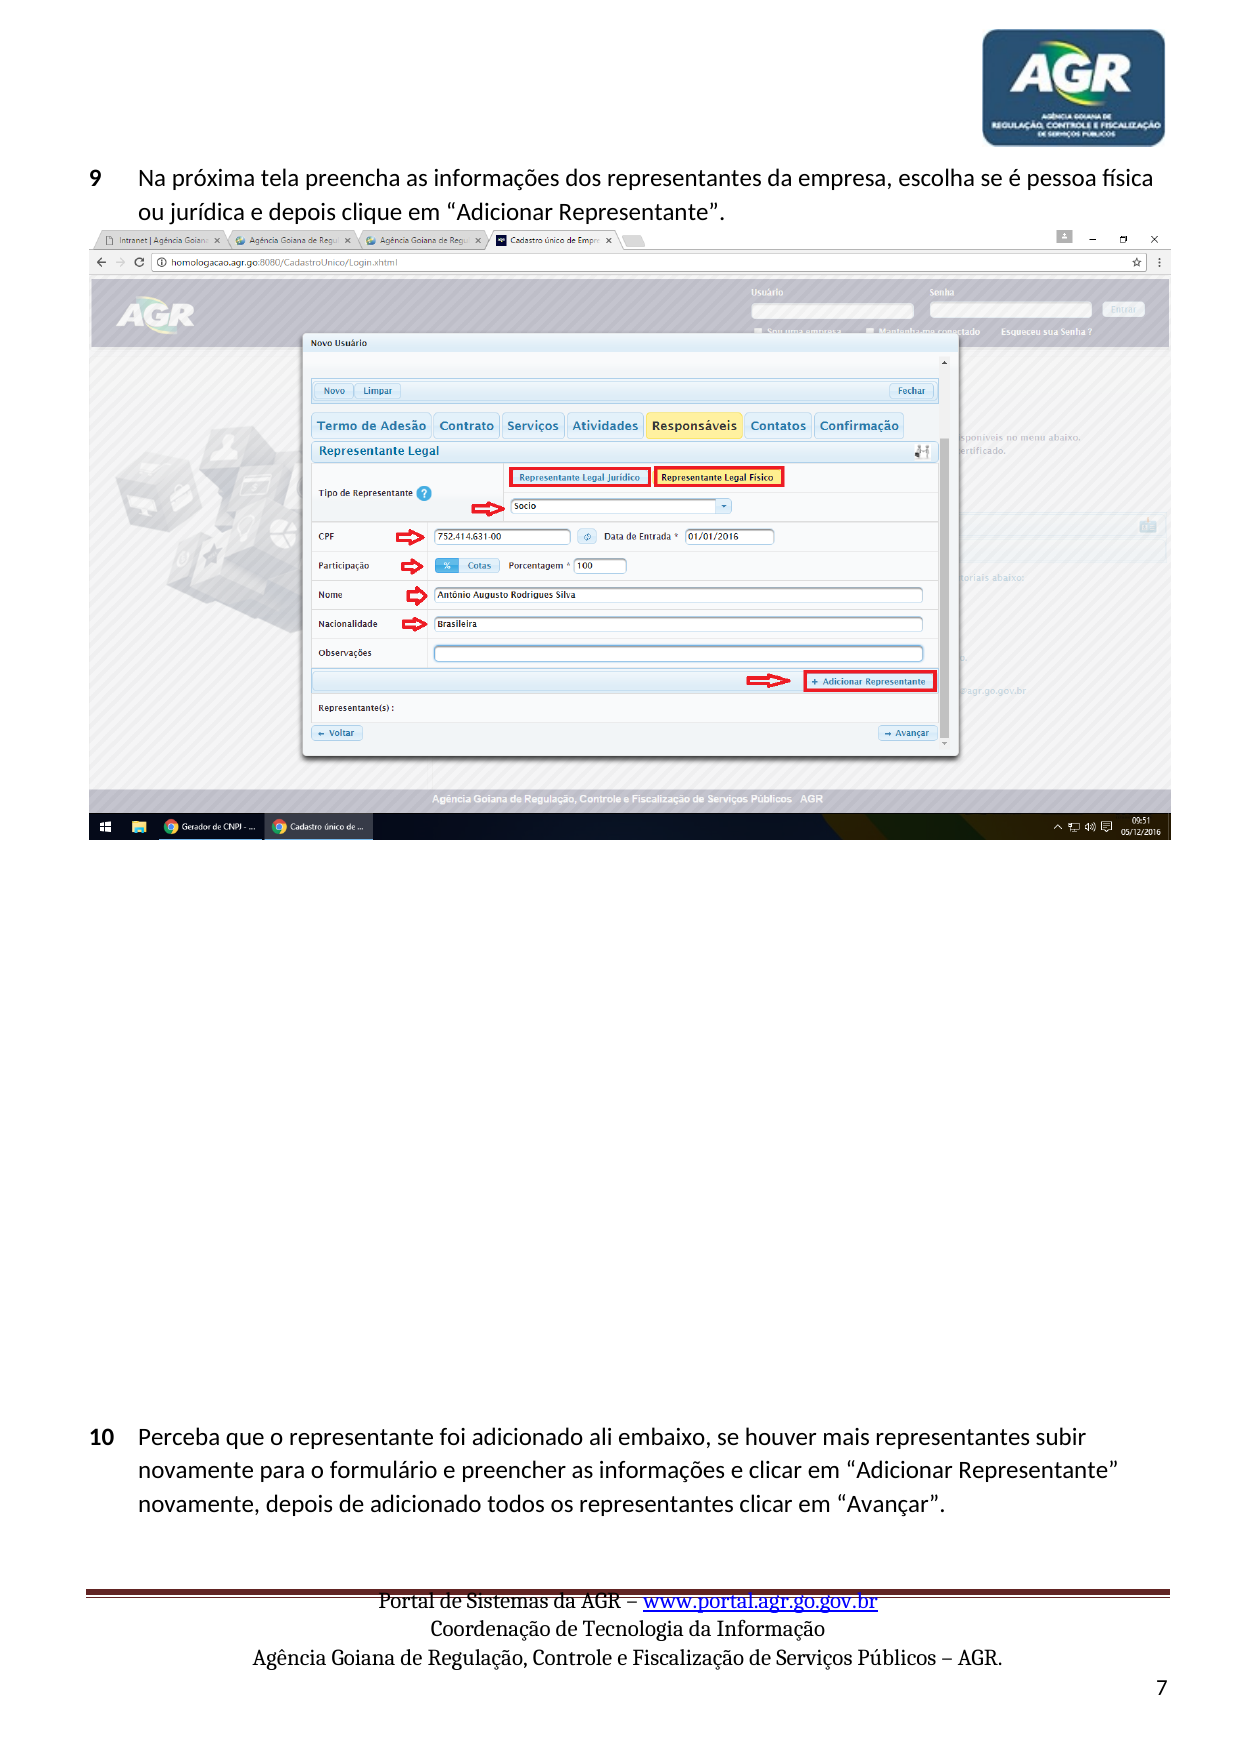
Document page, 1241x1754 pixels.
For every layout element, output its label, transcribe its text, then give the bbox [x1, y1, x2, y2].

list Perceba que o representante foi adicionado ali embaixo, se houver mais representantes subir novamente para o formulário e preencher as informações e clicar em “Adicionar Representante” novamente, depois de adicionado todos os representantes clicar em “Avançar”. [89, 1421, 1169, 1519]
picture [89, 230, 1171, 840]
list Na próxima tela preencha as informações dos representantes da empresa, escolha se é pessoa física ou jurídica e depois clique em “Adicionar Representante”. [89, 162, 1169, 227]
picture [982, 29, 1166, 147]
